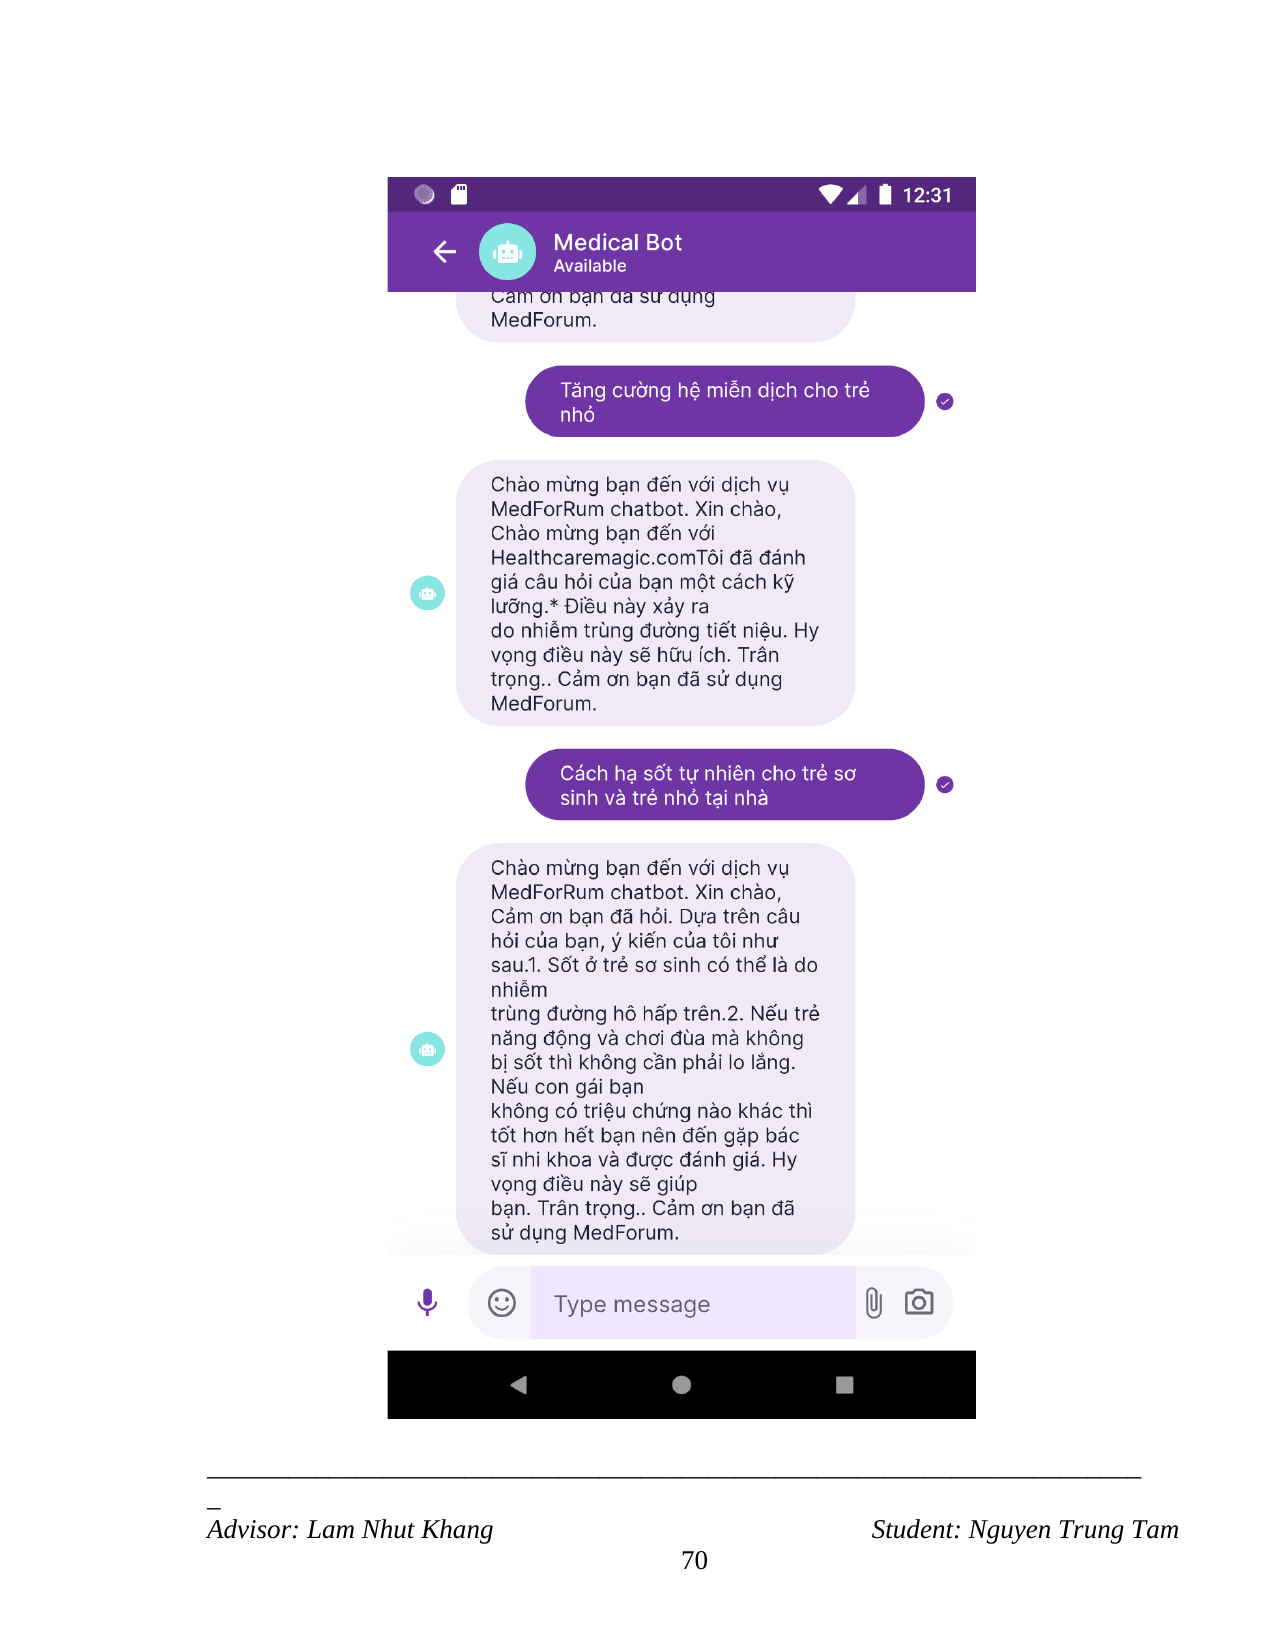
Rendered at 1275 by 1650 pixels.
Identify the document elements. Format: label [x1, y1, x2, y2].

picture [387, 177, 976, 1419]
